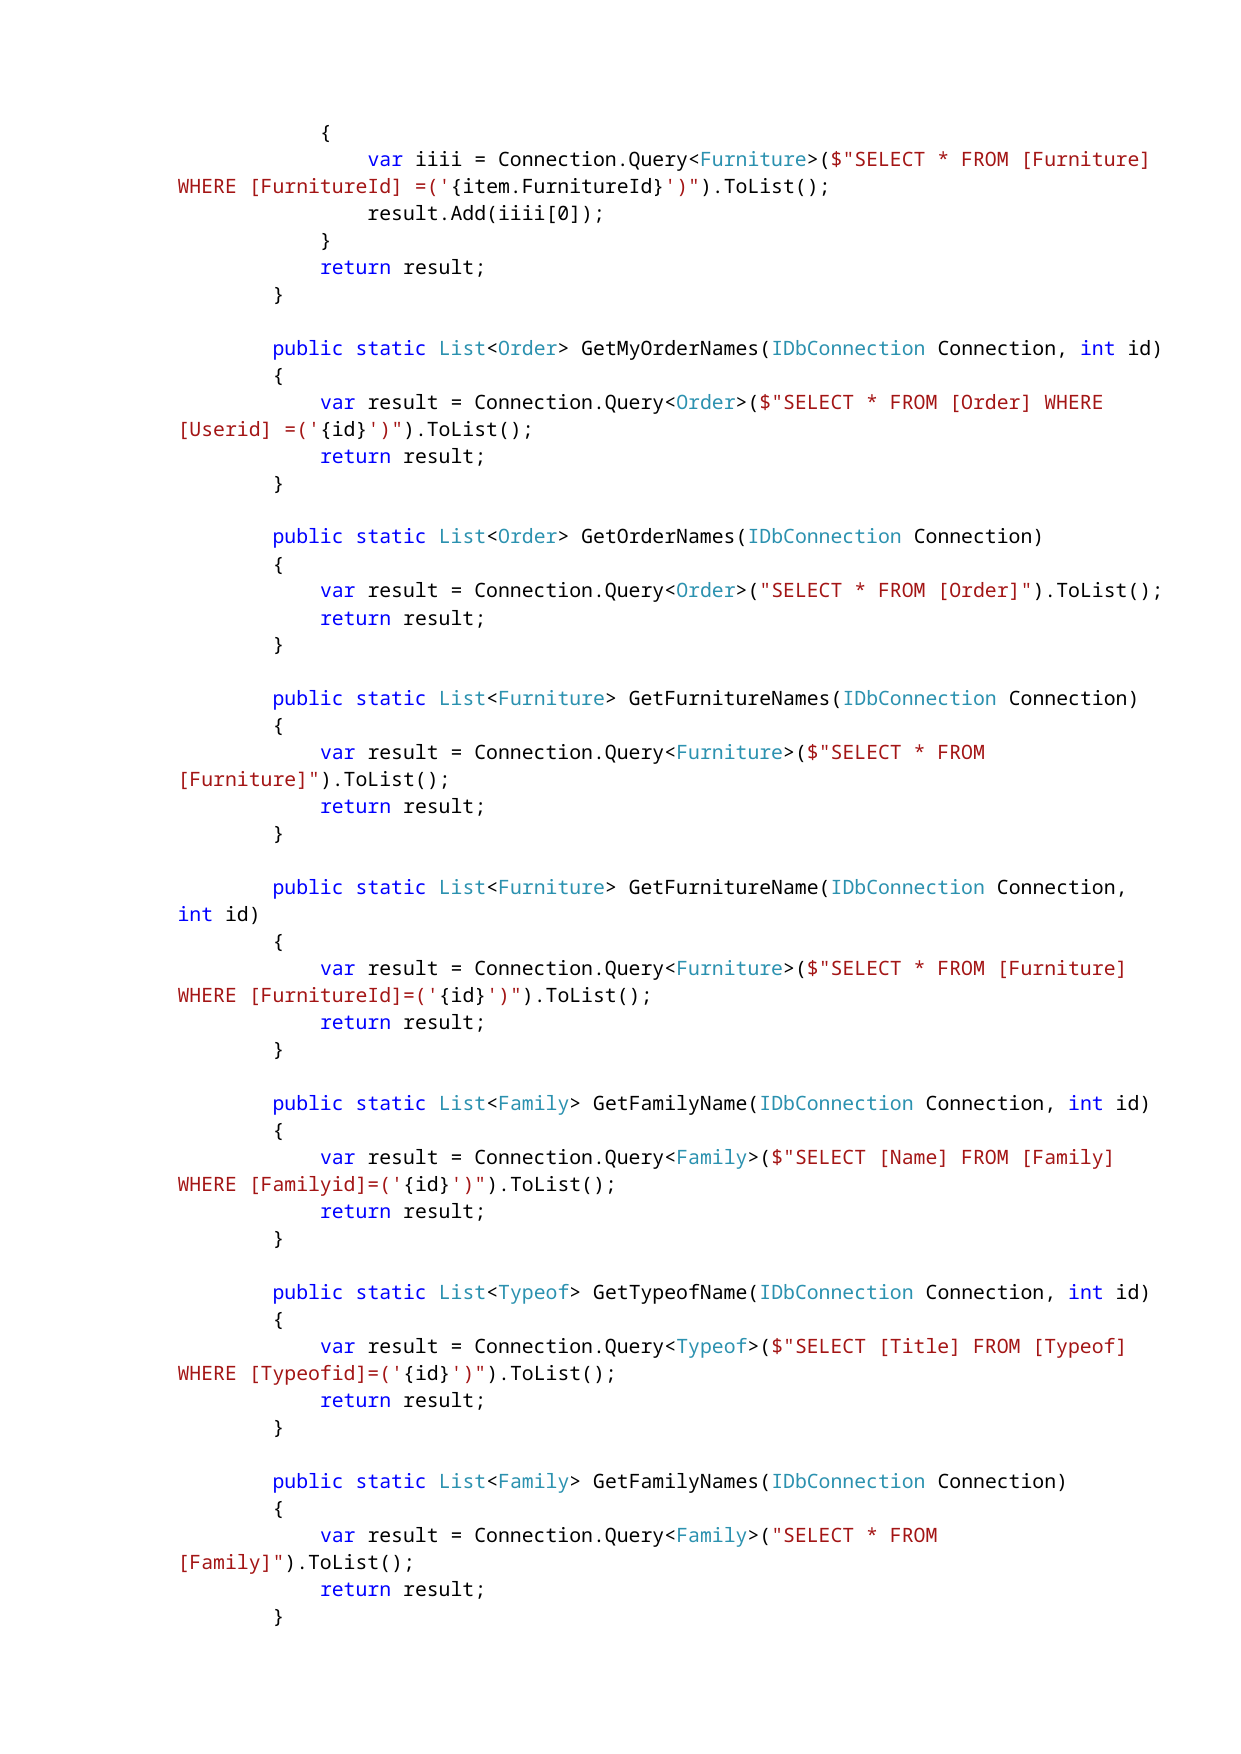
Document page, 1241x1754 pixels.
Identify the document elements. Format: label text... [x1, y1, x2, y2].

text public static List<Order> GetMyOrderNames(IDbConnection Connection, int id) [177, 334, 1164, 361]
text { [177, 927, 1164, 954]
text var result = Connection.Query<Furniture>($"SELECT * FROM [Furniture] WHERE [FurnitureId]=('{id}')").ToList(); [177, 954, 1164, 1008]
text } [177, 280, 1164, 307]
text { [177, 1305, 1164, 1332]
text public static List<Furniture> GetFurnitureName(IDbConnection Connection, int id) [177, 873, 1164, 927]
text } [177, 631, 1164, 658]
text } [177, 226, 1164, 253]
text return result; [177, 1386, 1164, 1413]
text public static List<Family> GetFamilyNames(IDbConnection Connection) [177, 1467, 1164, 1494]
text var result = Connection.Query<Order>("SELECT * FROM [Order]").ToList(); [177, 577, 1164, 604]
text { [177, 361, 1164, 388]
text var result = Connection.Query<Furniture>($"SELECT * FROM [Furniture]").ToList(); [177, 739, 1164, 793]
text public static List<Family> GetFamilyName(IDbConnection Connection, int id) [177, 1089, 1164, 1116]
text } [177, 469, 1164, 496]
text public static List<Typeof> GetTypeofName(IDbConnection Connection, int id) [177, 1278, 1164, 1305]
text return result; [177, 604, 1164, 631]
text return result; [177, 1197, 1164, 1224]
text } [177, 1224, 1164, 1251]
text { [177, 118, 1164, 145]
text public static List<Furniture> GetFurnitureNames(IDbConnection Connection) [177, 685, 1164, 712]
text } [177, 1035, 1164, 1062]
text { [177, 712, 1164, 739]
text var result = Connection.Query<Order>($"SELECT * FROM [Order] WHERE [Userid] =('{id}')").ToList(); [177, 388, 1164, 442]
text { [177, 1116, 1164, 1143]
text public static List<Order> GetOrderNames(IDbConnection Connection) [177, 523, 1164, 550]
text var iiii = Connection.Query<Furniture>($"SELECT * FROM [Furniture] WHERE [FurnitureId] =('{item.FurnitureId}')").ToList(); [177, 145, 1164, 199]
text var result = Connection.Query<Typeof>($"SELECT [Title] FROM [Typeof] WHERE [Typeofid]=('{id}')").ToList(); [177, 1332, 1164, 1386]
text } [177, 1602, 1164, 1629]
text var result = Connection.Query<Family>($"SELECT [Name] FROM [Family] WHERE [Familyid]=('{id}')").ToList(); [177, 1143, 1164, 1197]
text return result; [177, 1575, 1164, 1602]
text { [177, 1494, 1164, 1521]
text } [177, 819, 1164, 847]
text { [177, 550, 1164, 577]
text return result; [177, 253, 1164, 280]
text return result; [177, 442, 1164, 469]
text result.Add(iiii[0]); [177, 199, 1164, 226]
text var result = Connection.Query<Family>("SELECT * FROM [Family]").ToList(); [177, 1521, 1164, 1575]
text } [177, 1413, 1164, 1440]
text return result; [177, 793, 1164, 819]
text return result; [177, 1008, 1164, 1035]
